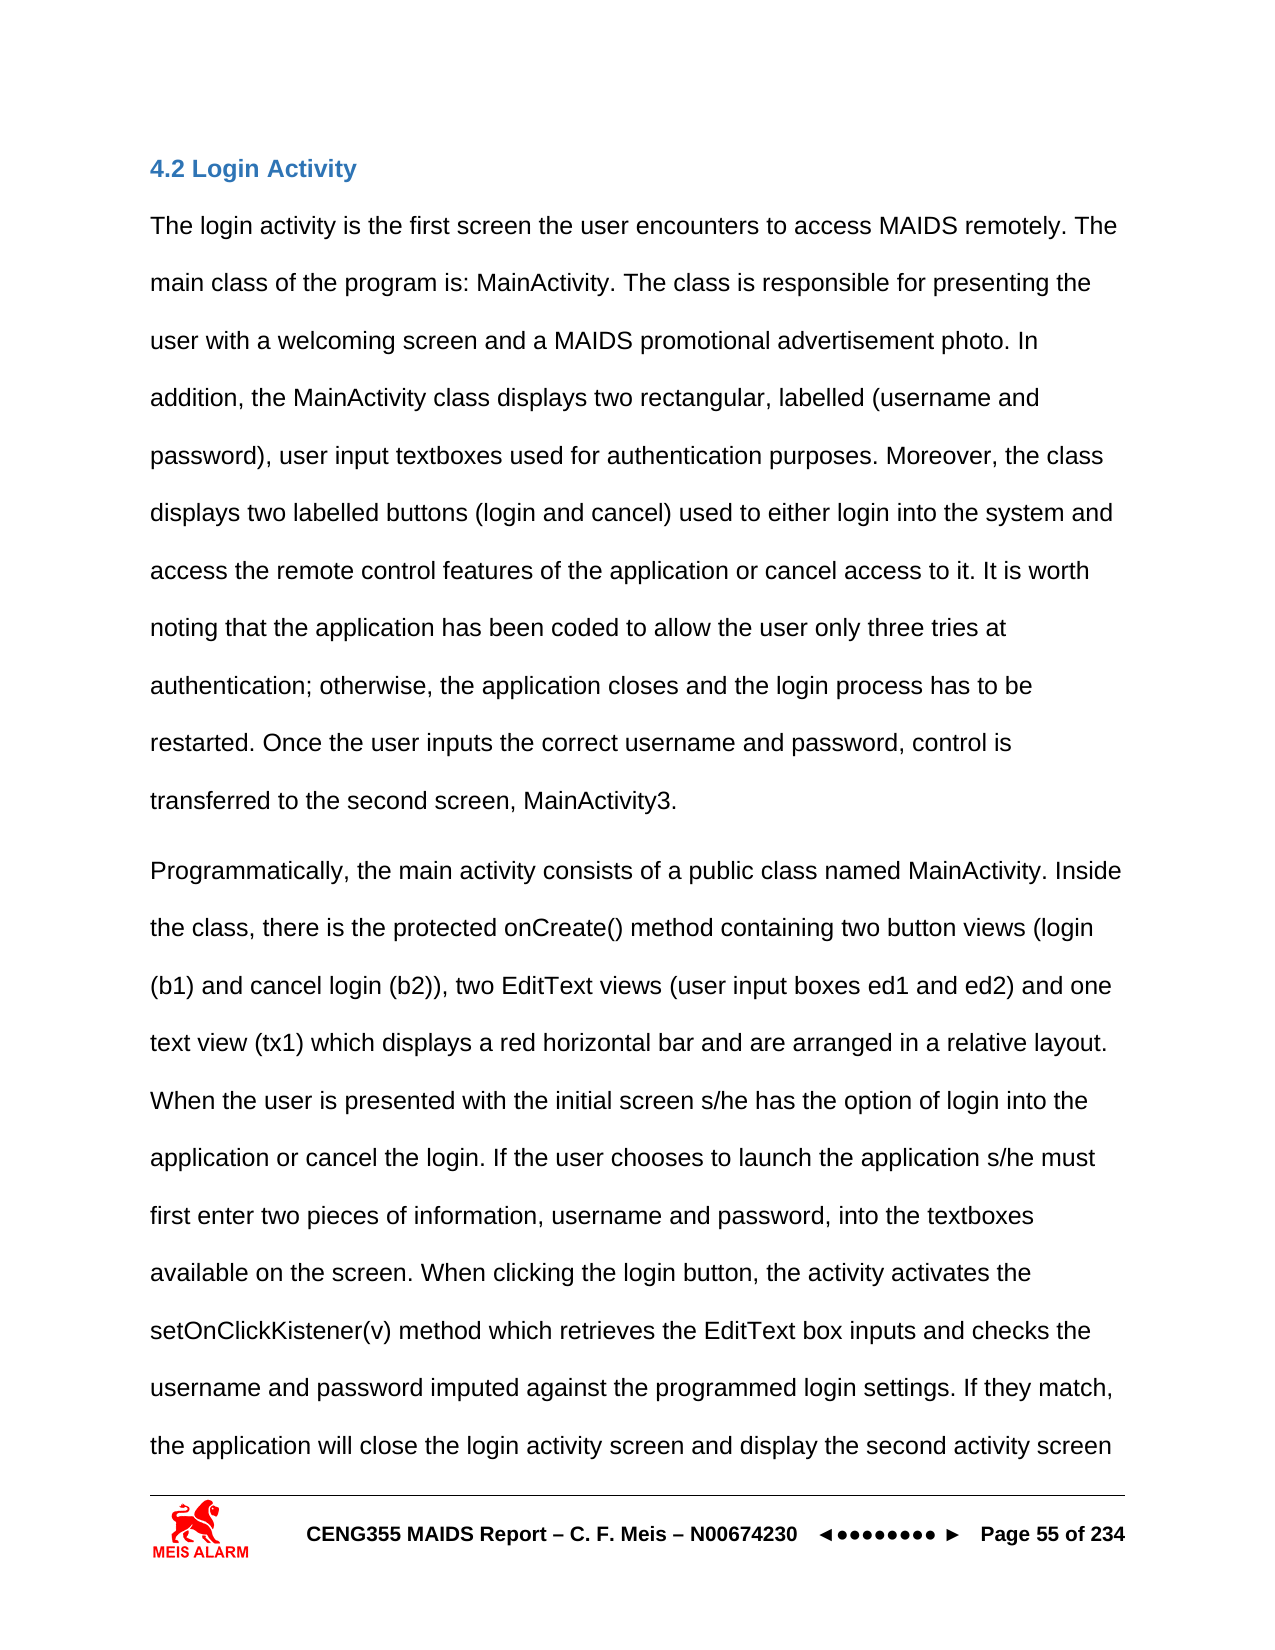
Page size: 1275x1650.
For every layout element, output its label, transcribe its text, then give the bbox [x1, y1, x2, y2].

subtitle 4.2 Login Activity [150, 154, 1125, 183]
picture [150, 1498, 253, 1561]
text The login activity is the first screen the user encounters to access MAIDS remotely. The main class of the program is: MainActivity. The class is responsible for presenting the user with a welcoming screen and a MAIDS promotional advertisement photo. In addition, the MainActivity class displays two rectangular, labelled (username and password), user input textboxes used for authentication purposes. Moreover, the class displays two labelled buttons (login and cancel) used to either login into the system and access the remote control features of the application or cancel access to it. It is worth noting that the application has been coded to allow the user only three tries at authentication; otherwise, the application closes and the login process has to be restarted. Once the user inputs the correct username and password, control is transferred to the second screen, MainActivity3. [150, 211, 1125, 815]
